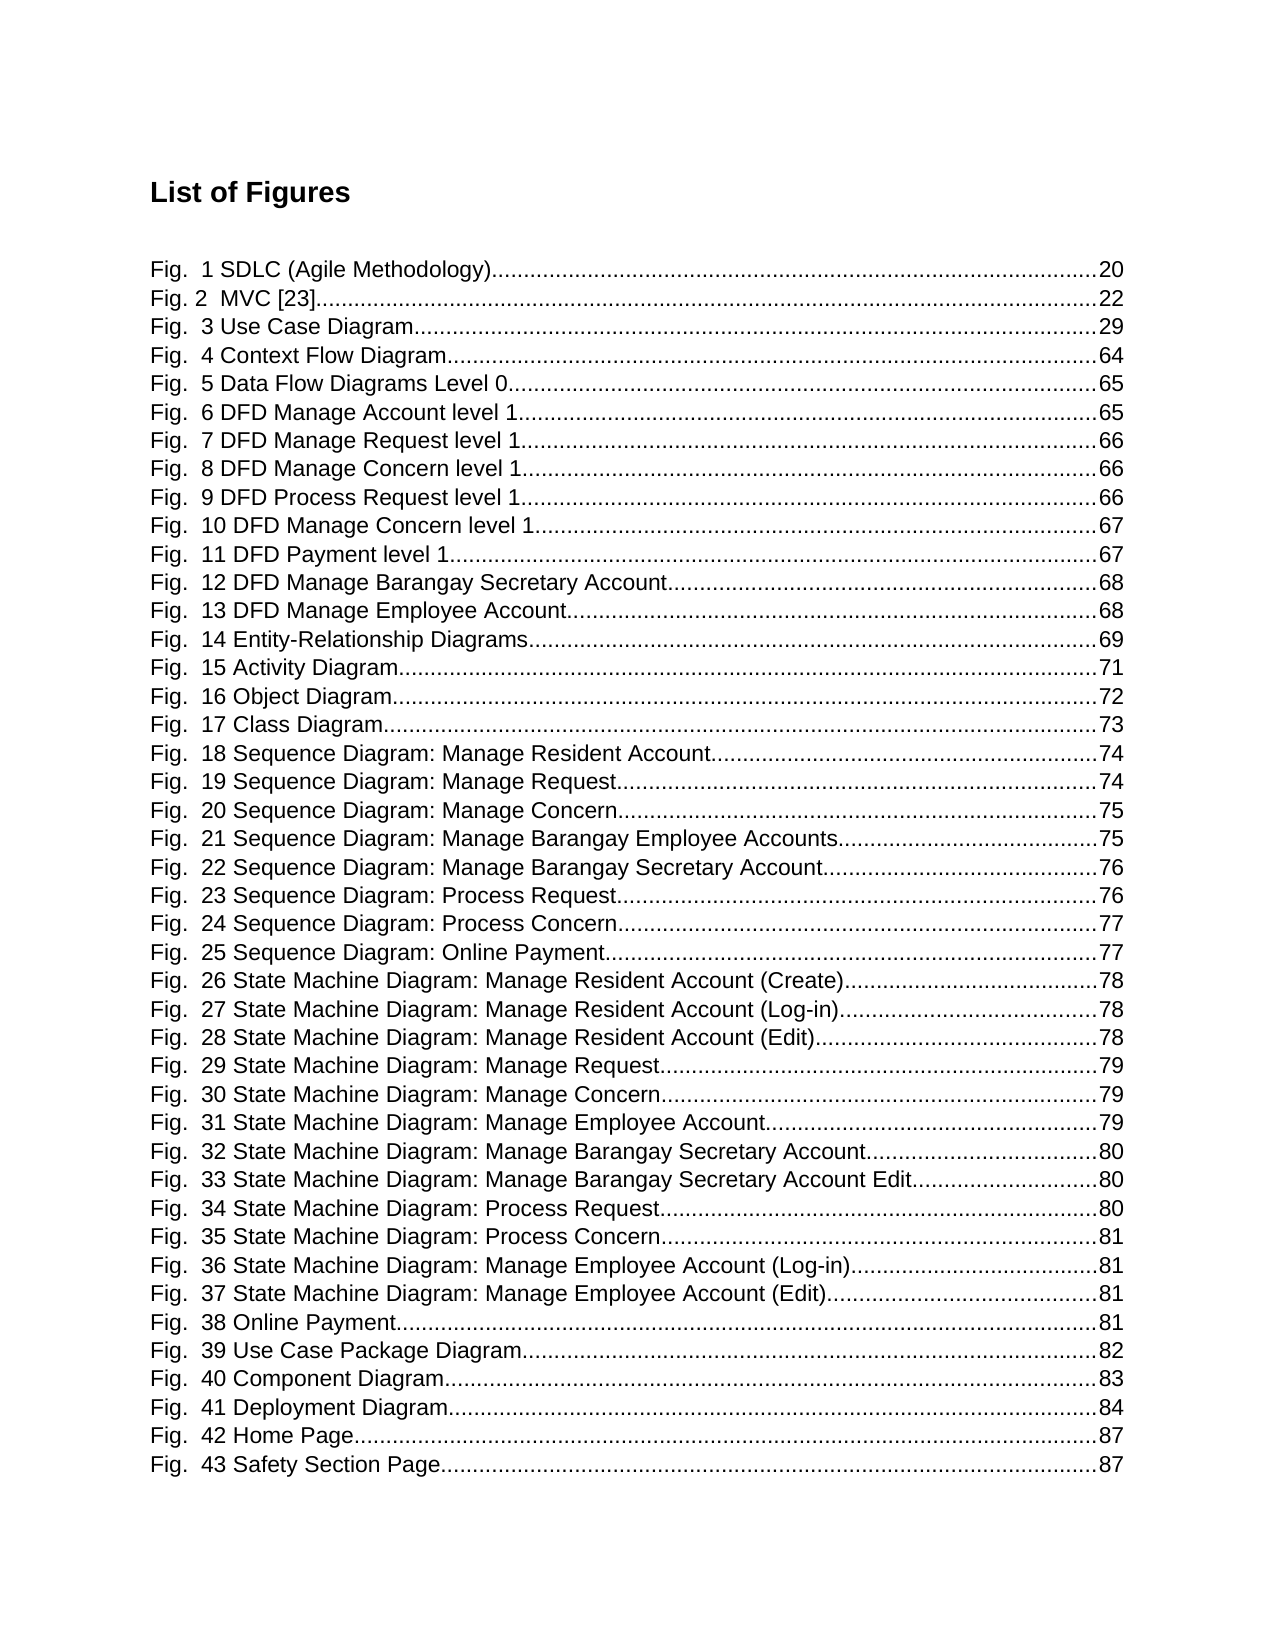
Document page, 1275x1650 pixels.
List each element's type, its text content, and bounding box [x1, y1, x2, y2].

text Fig. 7 DFD Manage Request level 1 66 [150, 427, 1125, 453]
text Fig. 16 Object Diagram 72 [150, 683, 1125, 709]
subtitle List of Figures [150, 175, 1125, 208]
text Fig. 6 DFD Manage Account level 1 65 [150, 398, 1125, 425]
text Fig. 37 State Machine Diagram: Manage Employee Account (Edit) 81 [150, 1280, 1125, 1306]
text Fig. 23 Sequence Diagram: Process Request 76 [150, 882, 1125, 908]
text Fig. 15 Activity Diagram 71 [150, 654, 1125, 681]
text Fig. 29 State Machine Diagram: Manage Request 79 [150, 1052, 1125, 1079]
text Fig. 31 State Machine Diagram: Manage Employee Account 79 [150, 1109, 1125, 1136]
text Fig. 28 State Machine Diagram: Manage Resident Account (Edit) 78 [150, 1024, 1125, 1050]
text Fig. 43 Safety Section Page 87 [150, 1451, 1125, 1477]
text Fig. 19 Sequence Diagram: Manage Request 74 [150, 768, 1125, 794]
text Fig. 32 State Machine Diagram: Manage Barangay Secretary Account. 80 [150, 1138, 1125, 1164]
text Fig. 35 State Machine Diagram: Process Concern 81 [150, 1223, 1125, 1249]
text Fig. 12 DFD Manage Barangay Secretary Account 68 [150, 569, 1125, 595]
text Fig. 30 State Machine Diagram: Manage Concern 79 [150, 1081, 1125, 1107]
text Fig. 1 SDLC (Agile Methodology) 20 [150, 256, 1125, 283]
text Fig. 21 Sequence Diagram: Manage Barangay Employee Accounts 75 [150, 825, 1125, 851]
text Fig. 34 State Machine Diagram: Process Request 80 [150, 1195, 1125, 1221]
text Fig. 42 Home Page 87 [150, 1422, 1125, 1448]
text Fig. 26 State Machine Diagram: Manage Resident Account (Create) 78 [150, 967, 1125, 993]
text Fig. 40 Component Diagram 83 [150, 1365, 1125, 1392]
text Fig. 9 DFD Process Request level 1 66 [150, 484, 1125, 510]
text Fig. 13 DFD Manage Employee Account 68 [150, 597, 1125, 624]
text Fig. 36 State Machine Diagram: Manage Employee Account (Log-in) 81 [150, 1252, 1125, 1278]
text Fig. 14 Entity-Relationship Diagrams 69 [150, 626, 1125, 652]
text Fig. 24 Sequence Diagram: Process Concern 77 [150, 910, 1125, 937]
text Fig. 38 Online Payment 81 [150, 1308, 1125, 1335]
text Fig. 17 Class Diagram 73 [150, 711, 1125, 738]
text Fig. 41 Deployment Diagram 84 [150, 1394, 1125, 1420]
text Fig. 20 Sequence Diagram: Manage Concern 75 [150, 797, 1125, 823]
text Fig. 8 DFD Manage Concern level 1 66 [150, 455, 1125, 482]
text Fig. 22 Sequence Diagram: Manage Barangay Secretary Account 76 [150, 853, 1125, 880]
text Fig. 18 Sequence Diagram: Manage Resident Account 74 [150, 740, 1125, 766]
text Fig. 25 Sequence Diagram: Online Payment 77 [150, 939, 1125, 965]
text Fig. 11 DFD Payment level 1 67 [150, 541, 1125, 567]
text Fig. 33 State Machine Diagram: Manage Barangay Secretary Account Edit 80 [150, 1166, 1125, 1193]
text Fig. 2 MVC [23] 22 [150, 285, 1125, 311]
text Fig. 39 Use Case Package Diagram 82 [150, 1337, 1125, 1363]
text Fig. 10 DFD Manage Concern level 1. 67 [150, 512, 1125, 538]
text Fig. 5 Data Flow Diagrams Level 0 65 [150, 370, 1125, 396]
text Fig. 3 Use Case Diagram 29 [150, 313, 1125, 339]
text Fig. 4 Context Flow Diagram 64 [150, 342, 1125, 368]
text Fig. 27 State Machine Diagram: Manage Resident Account (Log-in) 78 [150, 996, 1125, 1022]
